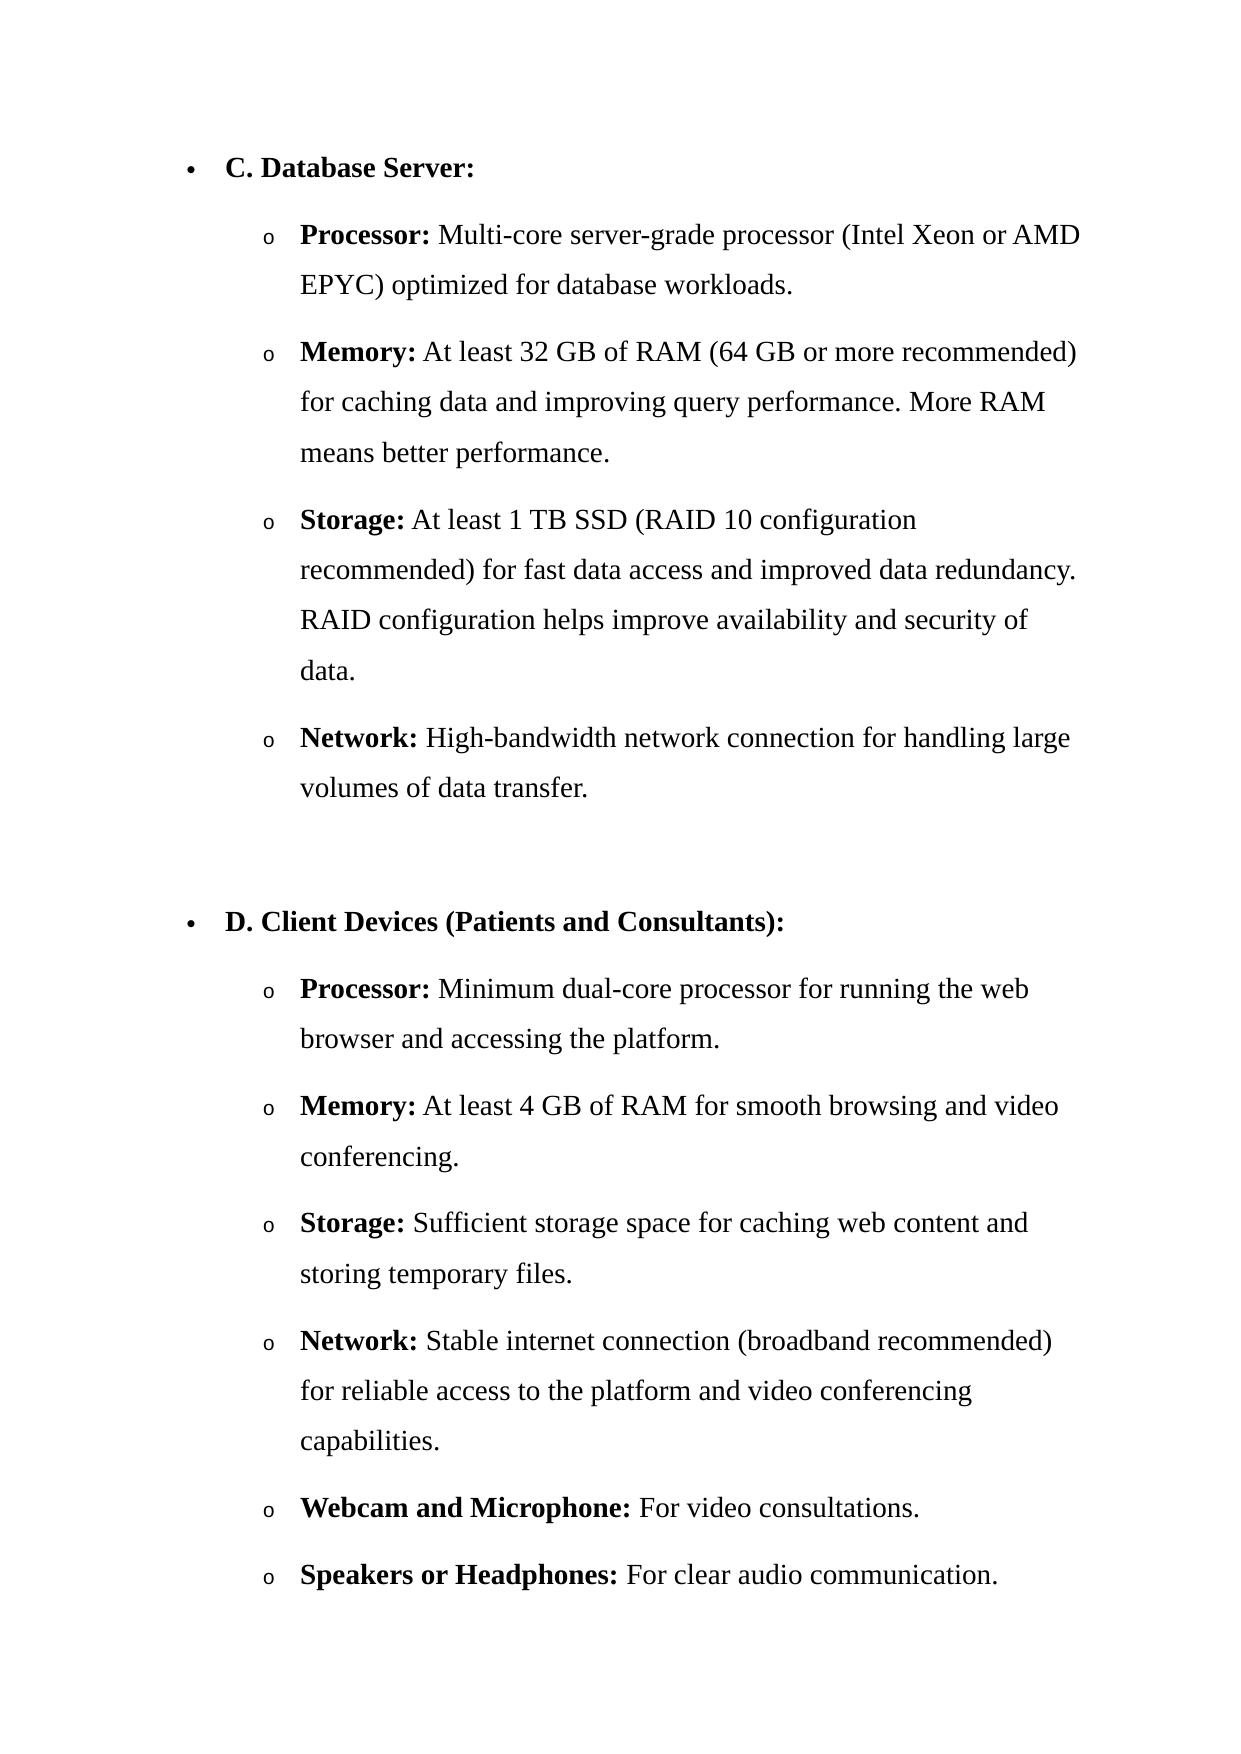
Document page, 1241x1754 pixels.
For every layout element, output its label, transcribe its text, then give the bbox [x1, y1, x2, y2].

list Speakers or Headphones: For clear audio communication. [262, 1557, 1090, 1591]
list D. Client Devices (Patients and Consultants): [187, 904, 1090, 938]
list Memory: At least 32 GB of RAM (64 GB or more recommended) for caching data and improving query performance. More RAM means better performance. [262, 334, 1090, 468]
list Storage: Sufficient storage space for caching web content and storing temporary files. [262, 1206, 1090, 1289]
list Network: High-bandwidth network connection for handling large volumes of data transfer. [262, 720, 1090, 804]
list Memory: At least 4 GB of RAM for smooth browsing and video conferencing. [262, 1088, 1090, 1172]
list Processor: Multi-core server-grade processor (Intel Xeon or AMD EPYC) optimized for database workloads. [262, 217, 1090, 301]
list Webcam and Microphone: For video consultations. [262, 1491, 1090, 1524]
list Processor: Minimum dual-core processor for running the web browser and accessing the platform. [262, 971, 1090, 1055]
list Storage: At least 1 TB SSD (RAID 10 configuration recommended) for fast data access and improved data redundancy. RAID configuration helps improve availability and security of data. [262, 502, 1090, 686]
list Network: Stable internet connection (broadband recommended) for reliable access to the platform and video conferencing capabilities. [262, 1323, 1090, 1457]
list C. Database Server: [187, 150, 1090, 183]
